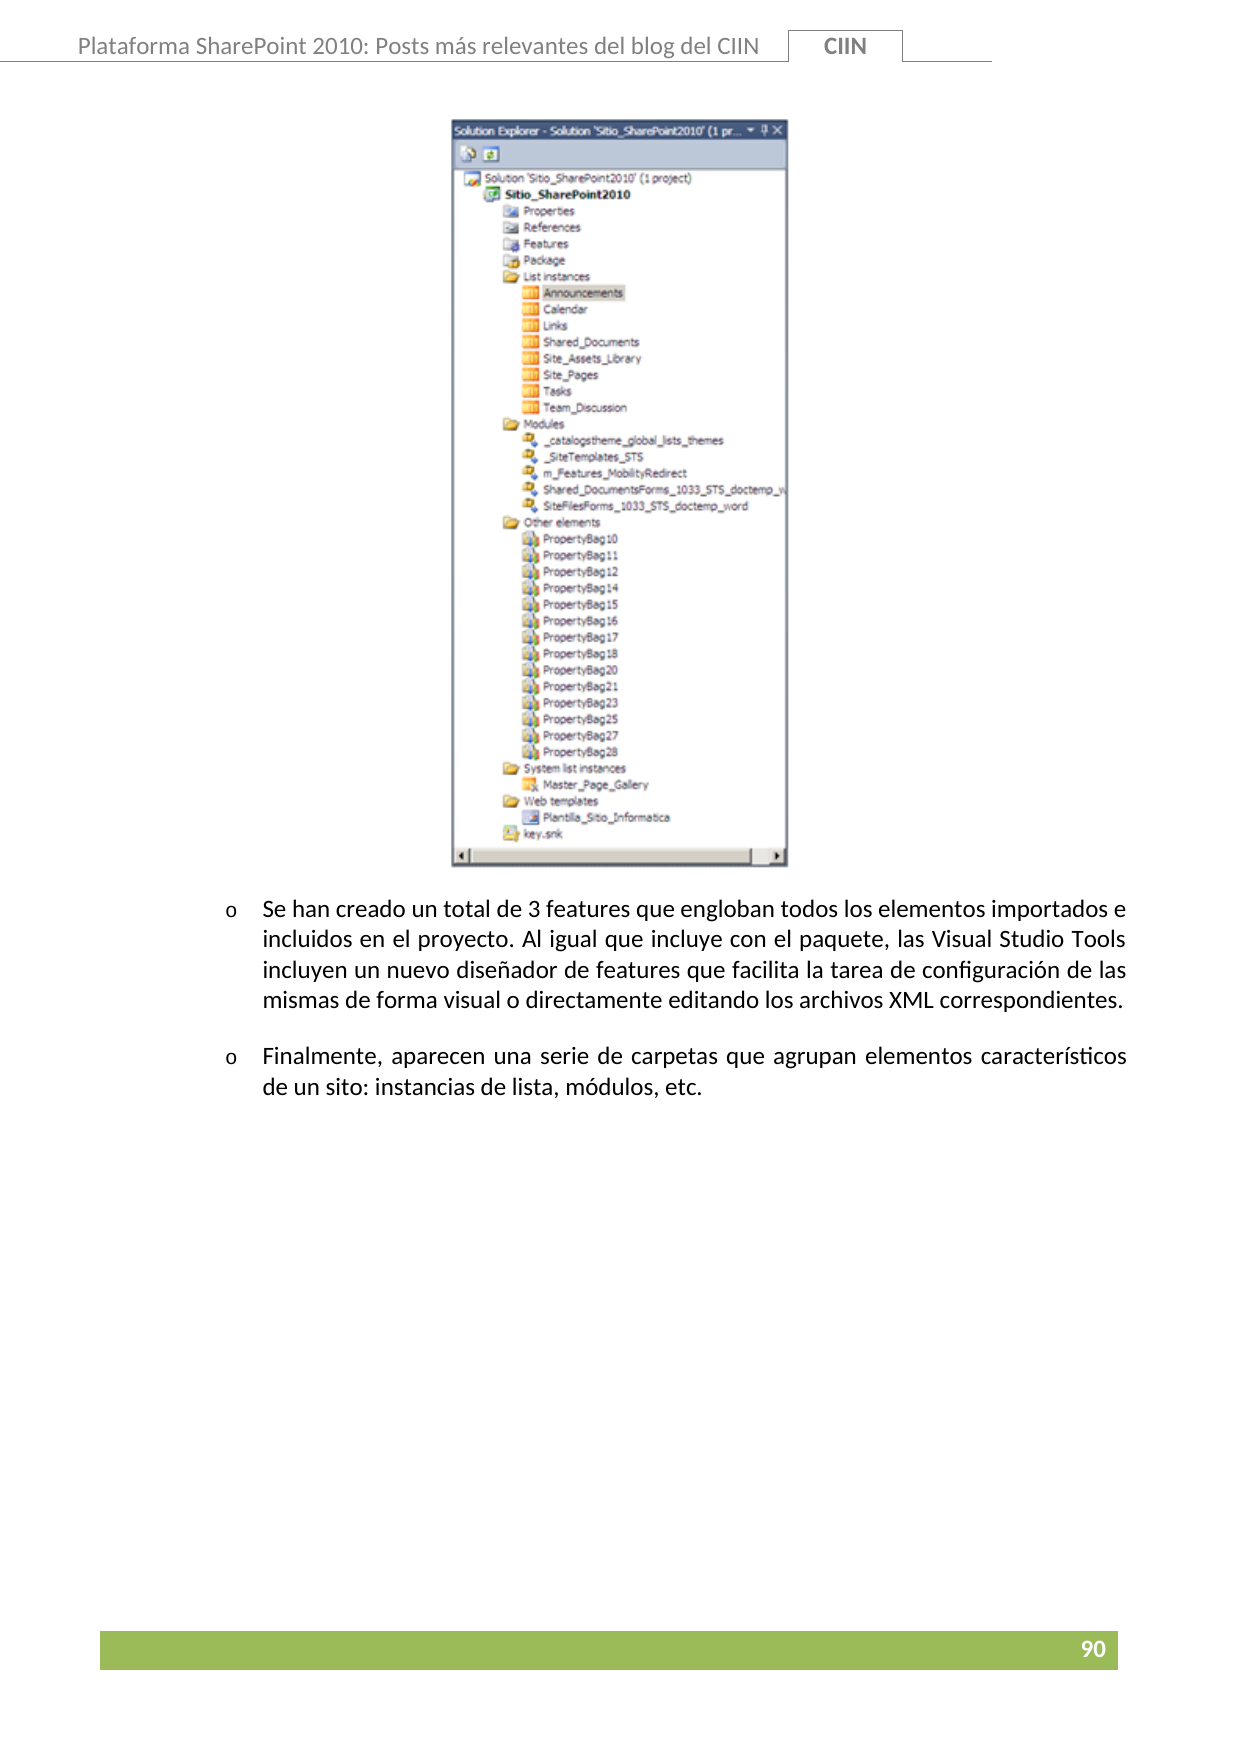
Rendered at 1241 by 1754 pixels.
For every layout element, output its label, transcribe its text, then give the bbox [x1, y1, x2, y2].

picture [450, 118, 790, 869]
list Se han creado un total de 3 features que engloban todos los elementos importados e incluidos en el proyecto. Al igual que incluye con el paquete, las Visual Studio Tools incluyen un nuevo diseñador de features que facilita la tarea de configuración de las mismas de forma visual o directamente editando los archivos XML correspondientes. [225, 893, 1128, 1015]
list Finalmente, aparecen una serie de carpetas que agrupan elementos característicos de un sito: instancias de lista, módulos, etc. [225, 1040, 1128, 1101]
